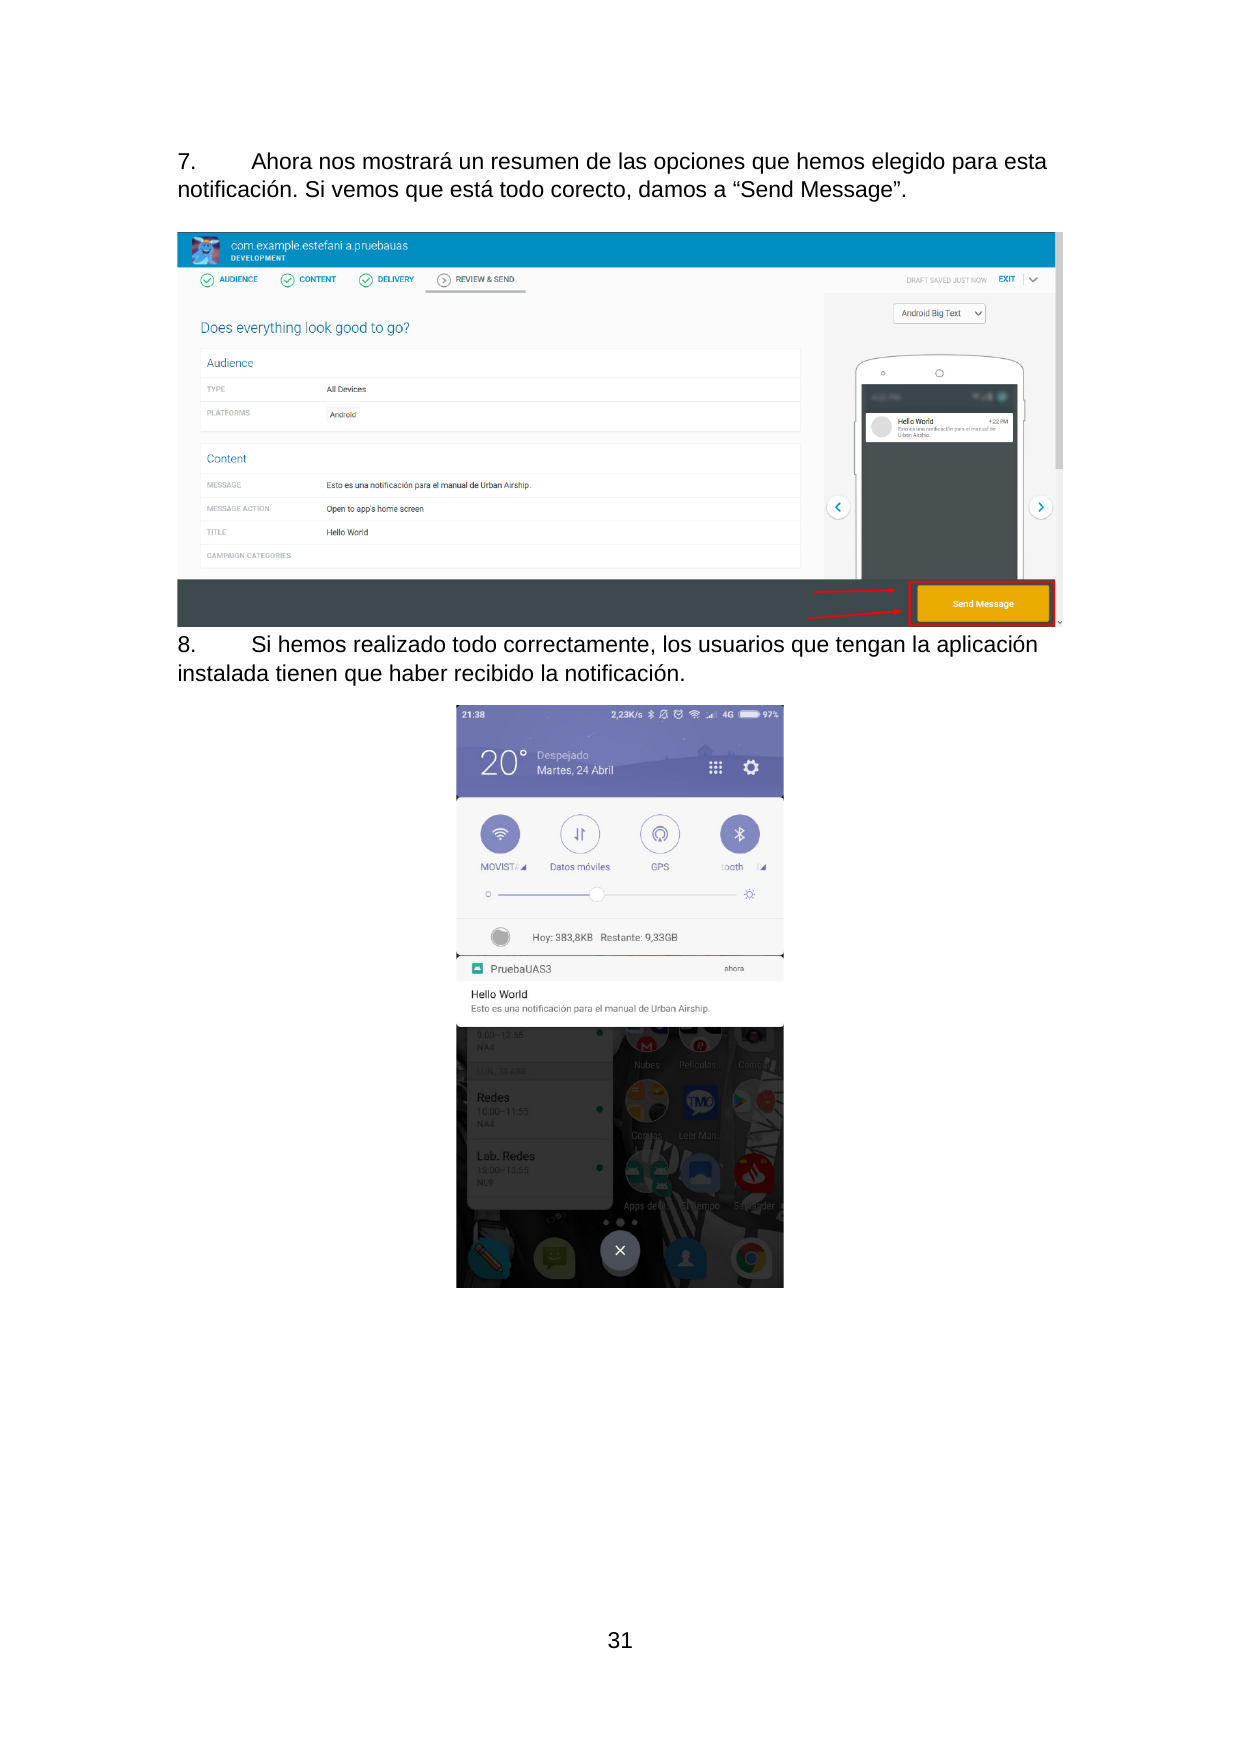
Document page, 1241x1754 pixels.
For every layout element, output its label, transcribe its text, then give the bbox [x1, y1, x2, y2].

picture [177, 232, 1063, 627]
picture [193, 237, 219, 264]
list Ahora nos mostrará un resumen de las opciones que hemos elegido para esta notificación. Si vemos que está todo corecto, damos a “Send Message”. [177, 148, 1063, 202]
list Si hemos realizado todo correctamente, los usuarios que tengan la aplicación instalada tienen que haber recibido la notificación. [177, 627, 1063, 686]
picture [456, 705, 784, 1288]
